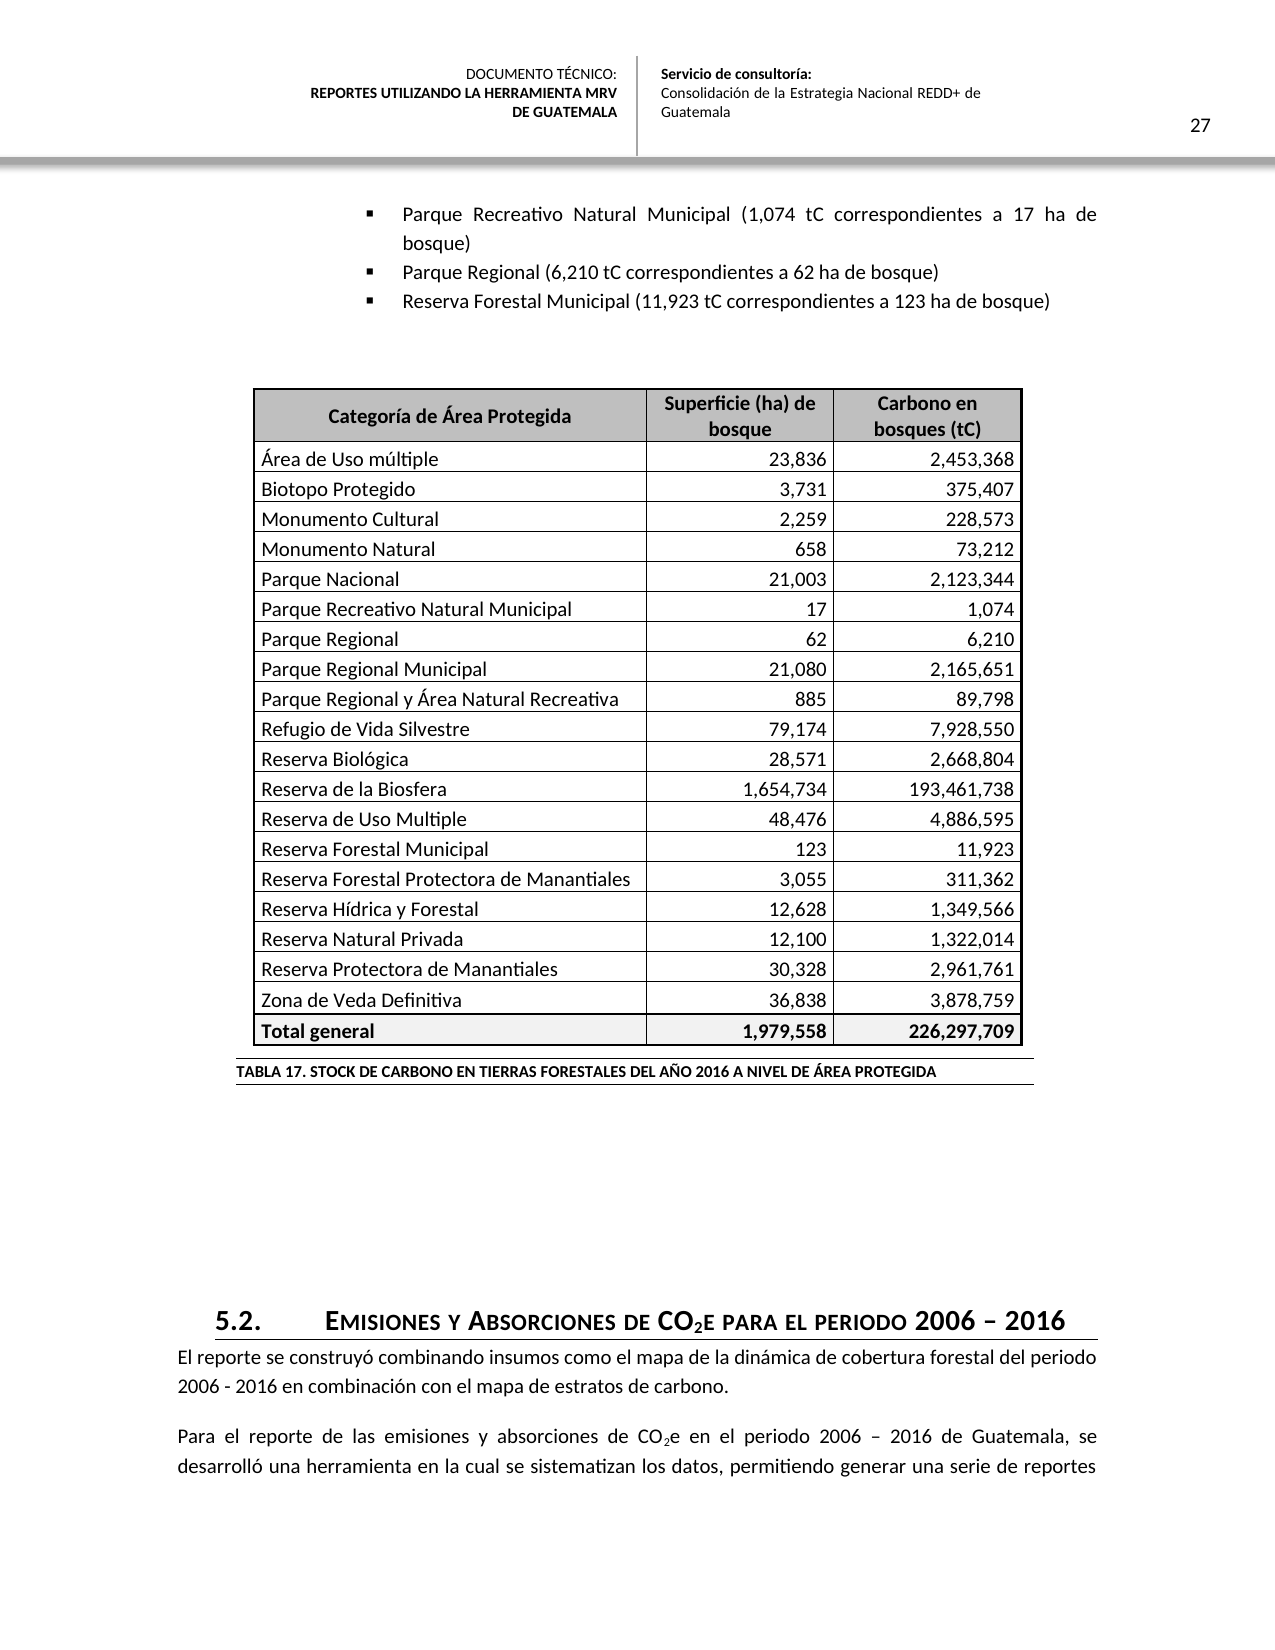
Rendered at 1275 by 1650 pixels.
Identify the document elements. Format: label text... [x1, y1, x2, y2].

list Reserva Forestal Municipal (11,923 tC correspondientes a 123 ha de bosque) [365, 288, 1098, 314]
table_cell 3,055 [647, 862, 833, 891]
table_cell 17 [647, 592, 833, 621]
table_cell 21,080 [647, 652, 833, 681]
table_cell 1,074 [834, 592, 1020, 621]
table_cell 311,362 [834, 862, 1020, 891]
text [177, 1424, 1098, 1478]
table_cell Reserva Natural Privada [255, 922, 646, 951]
table_cell 226,297,709 [834, 1015, 1020, 1044]
text Tabla 17. Stock de carbono en tierras forestales del año 2016 a nivel de Área protegida [236, 1059, 1034, 1084]
table_cell 4,886,595 [834, 802, 1020, 831]
table_cell 2,961,761 [834, 952, 1020, 981]
table_cell Reserva de la Biosfera [255, 772, 646, 801]
table_cell 79,174 [647, 712, 833, 741]
table_cell 1,654,734 [647, 772, 833, 801]
table_cell Parque Regional Municipal [255, 652, 646, 681]
table_cell Parque Recreativo Natural Municipal [255, 592, 646, 621]
table_cell Parque Regional [255, 622, 646, 651]
table_cell 73,212 [834, 532, 1020, 561]
table_cell Reserva Biológica [255, 742, 646, 771]
table_cell 89,798 [834, 682, 1020, 711]
table_cell 1,349,566 [834, 892, 1020, 921]
table_cell 2,165,651 [834, 652, 1020, 681]
table_cell Parque Nacional [255, 562, 646, 591]
table_cell 2,259 [647, 502, 833, 531]
table_cell Área de Uso múltiple [255, 442, 646, 471]
table_cell Reserva Forestal Municipal [255, 832, 646, 861]
table_cell 1,979,558 [647, 1015, 833, 1044]
table_cell 12,100 [647, 922, 833, 951]
table_header Superficie (ha) de bosque [647, 390, 833, 441]
table_cell Total general [255, 1015, 646, 1044]
table_cell 62 [647, 622, 833, 651]
table_header Carbono en bosques (tC) [834, 390, 1020, 441]
table_cell Biotopo Protegido [255, 472, 646, 501]
table_cell 23,836 [647, 442, 833, 471]
table_cell 12,628 [647, 892, 833, 921]
table_cell 6,210 [834, 622, 1020, 651]
table_cell Monumento Natural [255, 532, 646, 561]
table_cell 885 [647, 682, 833, 711]
table_cell Monumento Cultural [255, 502, 646, 531]
table_cell 3,878,759 [834, 982, 1020, 1012]
table_cell 2,668,804 [834, 742, 1020, 771]
subtitle Emisiones y Absorciones de CO2e para el periodo 2006 – 2016 [215, 1302, 1098, 1339]
table_cell 48,476 [647, 802, 833, 831]
text El reporte se construyó combinando insumos como el mapa de la dinámica de cobertura forestal del periodo 2006 - 2016 en combinación con el mapa de estratos de carbono. [177, 1344, 1098, 1399]
table_cell Reserva de Uso Multiple [255, 802, 646, 831]
table_cell 3,731 [647, 472, 833, 501]
table_cell Refugio de Vida Silvestre [255, 712, 646, 741]
table_cell Zona de Veda Definitiva [255, 982, 646, 1012]
table_cell Parque Regional y Área Natural Recreativa [255, 682, 646, 711]
table_cell Reserva Forestal Protectora de Manantiales [255, 862, 646, 891]
list Parque Recreativo Natural Municipal (1,074 tC correspondientes a 17 ha de bosque) [365, 201, 1098, 255]
table_cell 11,923 [834, 832, 1020, 861]
table_cell 7,928,550 [834, 712, 1020, 741]
table_cell 28,571 [647, 742, 833, 771]
table_cell 658 [647, 532, 833, 561]
table_cell 30,328 [647, 952, 833, 981]
table_cell 375,407 [834, 472, 1020, 501]
table_cell 228,573 [834, 502, 1020, 531]
table_header Categoría de Área Protegida [255, 390, 646, 441]
table_cell Reserva Hídrica y Forestal [255, 892, 646, 921]
table_cell 2,123,344 [834, 562, 1020, 591]
table_cell 1,322,014 [834, 922, 1020, 951]
table_cell 21,003 [647, 562, 833, 591]
table_cell Reserva Protectora de Manantiales [255, 952, 646, 981]
table_cell 36,838 [647, 982, 833, 1012]
table_cell 123 [647, 832, 833, 861]
table_cell 2,453,368 [834, 442, 1020, 471]
list Parque Regional (6,210 tC correspondientes a 62 ha de bosque) [365, 259, 1098, 284]
table_cell 193,461,738 [834, 772, 1020, 801]
